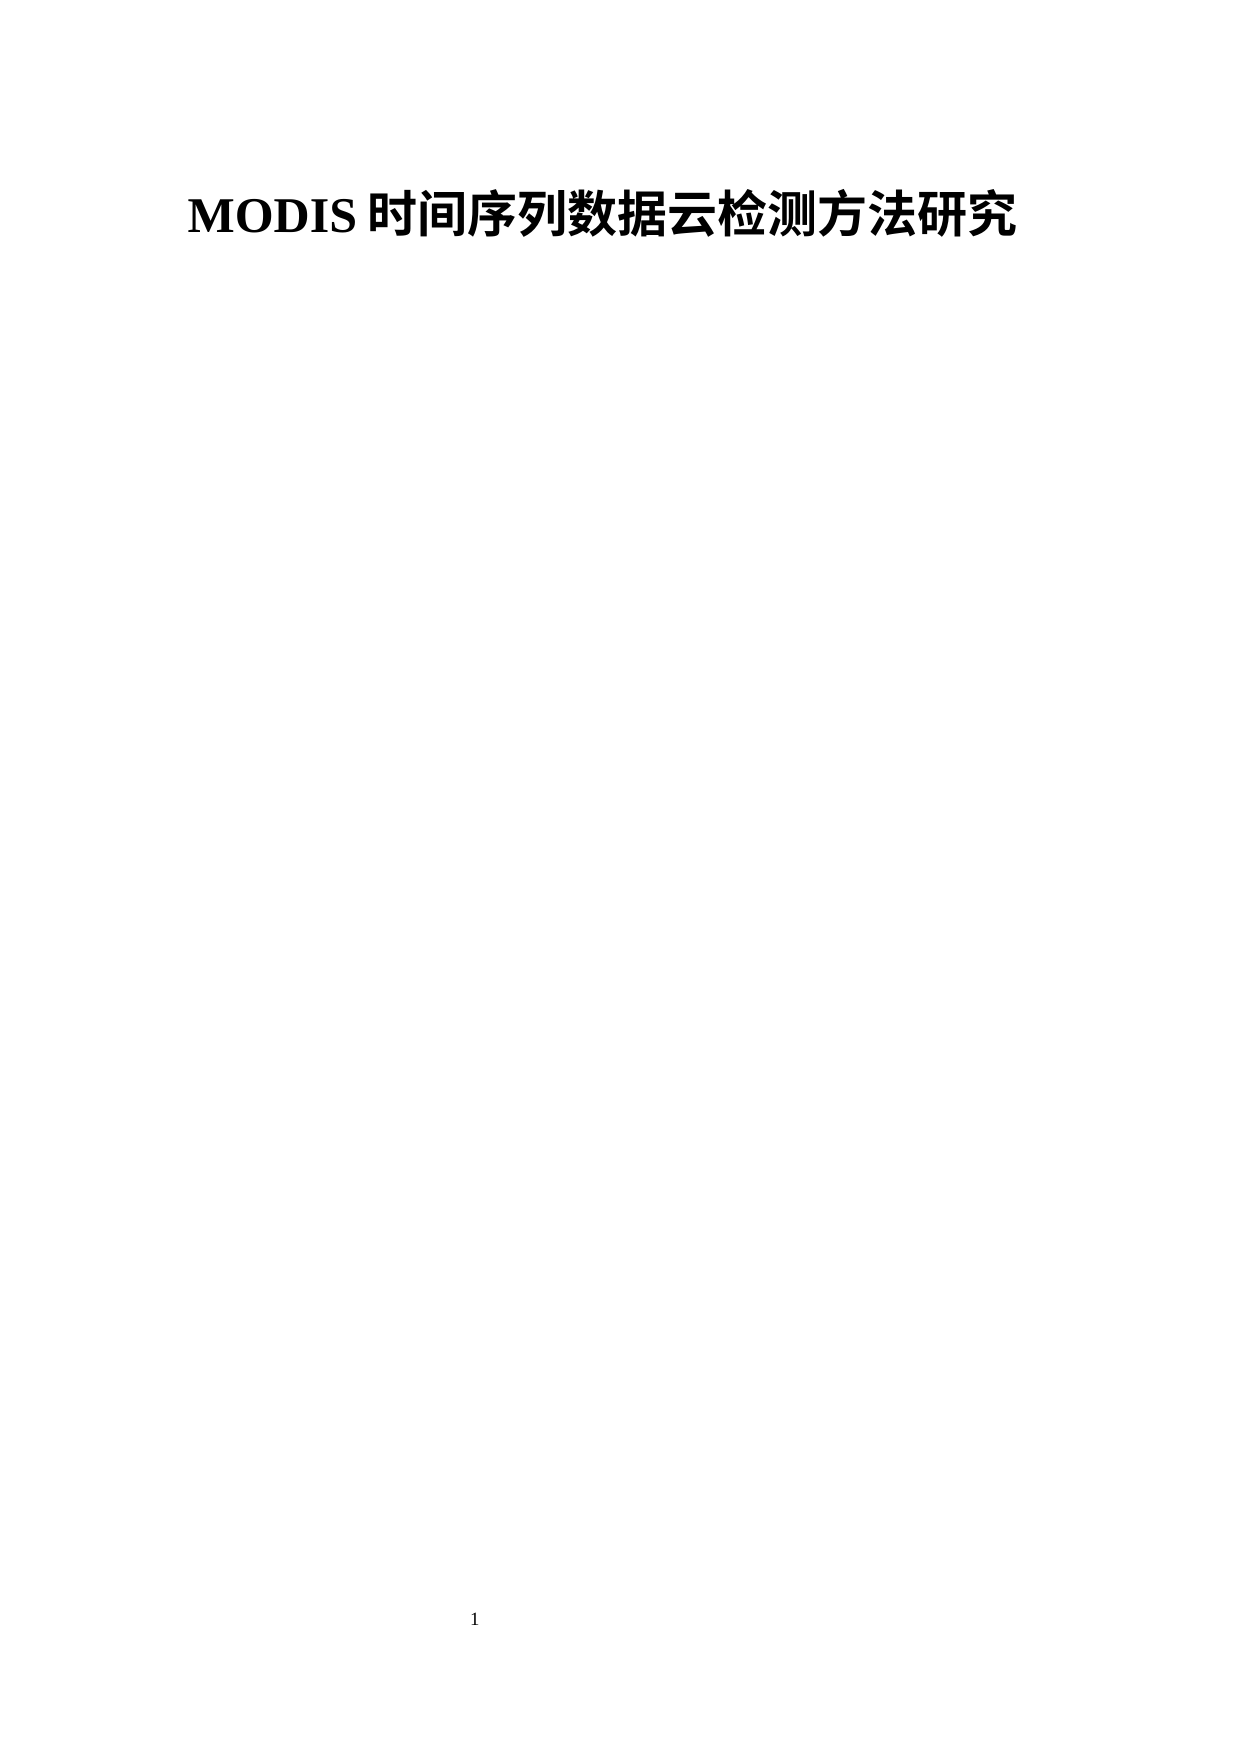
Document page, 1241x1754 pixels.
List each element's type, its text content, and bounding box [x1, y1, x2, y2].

text MODIS时间序列数据云检测方法研究 [187, 162, 1053, 259]
